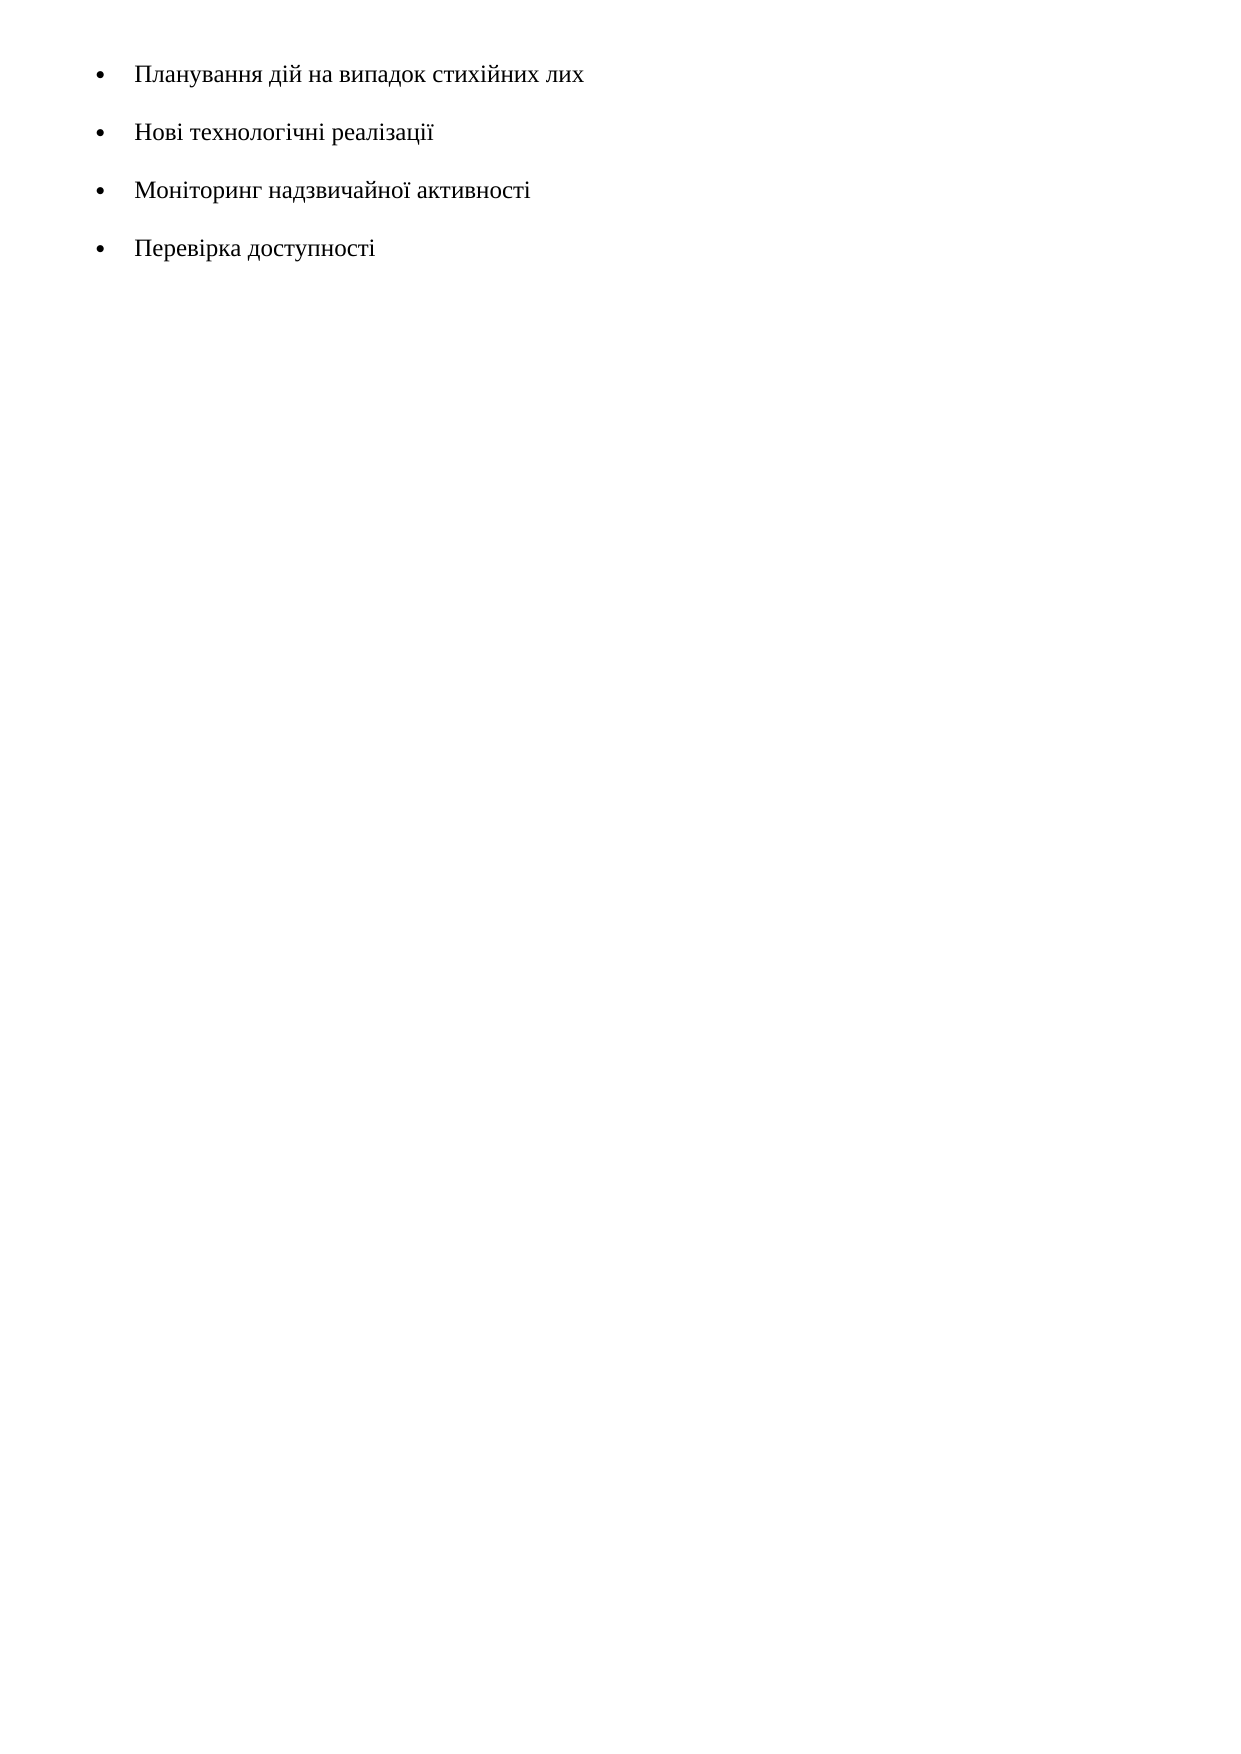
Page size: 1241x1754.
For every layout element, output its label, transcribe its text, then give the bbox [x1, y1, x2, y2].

list Моніторинг надзвичайної активності [97, 175, 1181, 204]
list Нові технологічні реалізації [97, 117, 1181, 146]
list Планування дій на випадок стихійних лих [97, 59, 1181, 88]
list Перевірка доступності [97, 233, 1181, 262]
